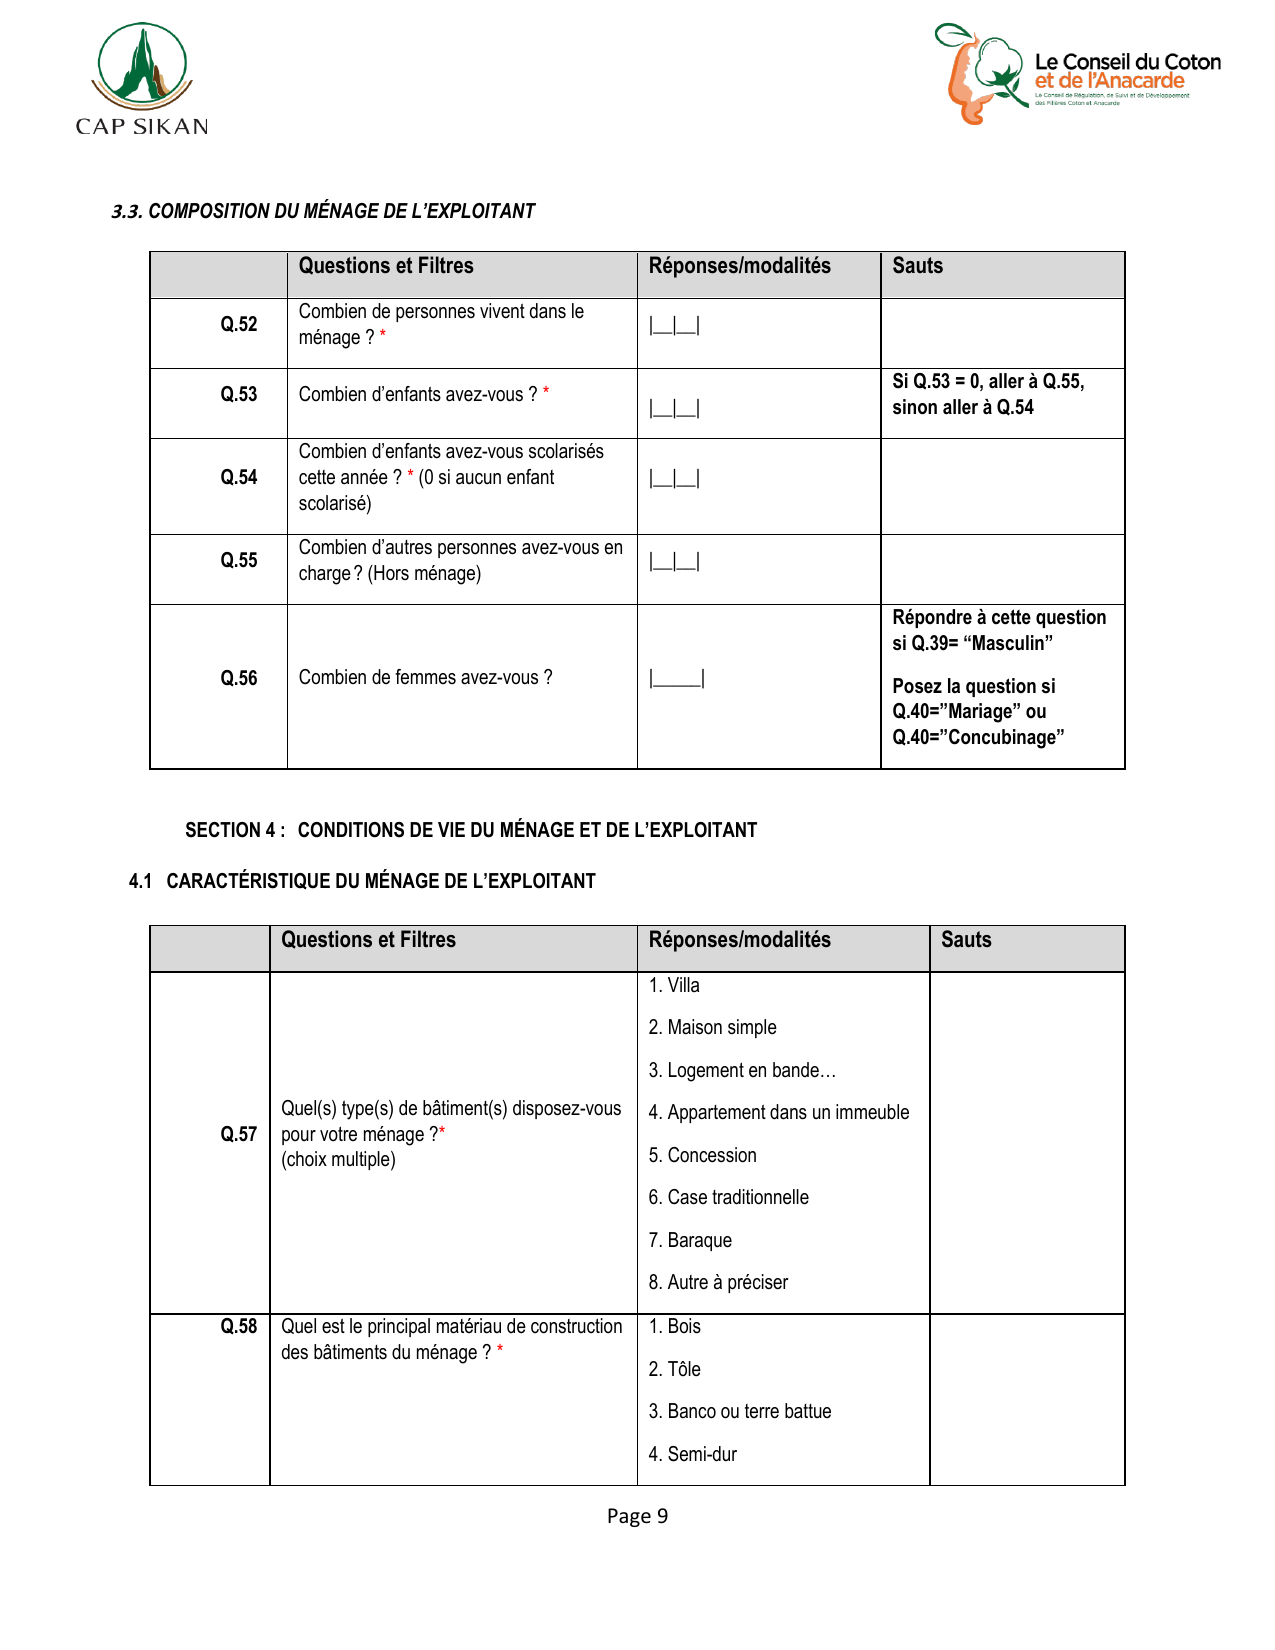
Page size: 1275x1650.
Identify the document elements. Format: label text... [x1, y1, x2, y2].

table_cell Combien d’enfants avez-vous ? * [288, 369, 637, 438]
table_header Questions et Filtres [271, 926, 637, 971]
table_header Questions et Filtres [288, 252, 637, 297]
table_cell Combien de personnes vivent dans le ménage ? * [288, 299, 637, 368]
table_cell |__|__| [638, 535, 880, 604]
picture [76, 22, 207, 134]
table_cell [151, 1315, 269, 1485]
table_cell [151, 439, 287, 534]
table_cell Combien de femmes avez-vous ? [288, 605, 637, 768]
list CARACTÉRISTIQUE DU MÉNAGE DE L’EXPLOITANT [129, 869, 1127, 893]
table_header Sauts [882, 252, 1124, 297]
table_cell Quel est le principal matériau de construction des bâtiments du ménage ? * [271, 1315, 637, 1485]
table_cell [151, 299, 287, 368]
table_cell |__|__| [638, 299, 880, 368]
list COMPOSITION DU MÉNAGE DE L’EXPLOITANT [110, 198, 1127, 224]
table_cell Si Q.53 = 0, aller à Q.55, sinon aller à Q.54 [882, 369, 1124, 438]
table_cell [151, 973, 269, 1313]
table_cell [151, 369, 287, 438]
table_header Réponses/modalités [638, 252, 881, 297]
table_header [151, 926, 269, 971]
table_header Sauts [931, 926, 1124, 971]
table_cell Combien d’enfants avez-vous scolarisés cette année ? * (0 si aucun enfant scolarisé) [288, 439, 637, 534]
table_cell [882, 299, 1124, 368]
table_cell [151, 535, 287, 604]
table_cell |__|__| [638, 439, 880, 534]
table_cell Quel(s) type(s) de bâtiment(s) disposez-vous pour votre ménage ?* (choix multiple) [271, 973, 637, 1313]
table_cell |_____| [638, 605, 880, 768]
table_cell 1. Villa 2. Maison simple 3. Logement en bande… 4. Appartement dans un immeuble 5. Concession 6. Case traditionnelle 7. Baraque 8. Autre à préciser [638, 973, 929, 1313]
table_cell [882, 439, 1124, 534]
table_cell [151, 605, 287, 768]
table_header Réponses/modalités [638, 926, 929, 971]
table_cell Répondre à cette question si Q.39= “Masculin” Posez la question si Q.40=”Mariage” ou Q.40=”Concubinage” [882, 605, 1124, 768]
table_cell [882, 535, 1124, 604]
picture [934, 22, 1221, 125]
table_cell [931, 1315, 1124, 1485]
table_header [151, 252, 287, 297]
table_cell [931, 973, 1124, 1313]
table_cell 1. Bois 2. Tôle 3. Banco ou terre battue 4. Semi-dur 5. Géobéton 6. Dur 7. Plastique (bâche) 8. Autre à préciser [638, 1315, 929, 1485]
list CONDITIONS DE VIE DU MÉNAGE ET DE L’EXPLOITANT [185, 818, 1127, 842]
table_cell |__|__| [638, 369, 880, 438]
table_cell Combien d’autres personnes avez-vous en charge ? (Hors ménage) [288, 535, 637, 604]
